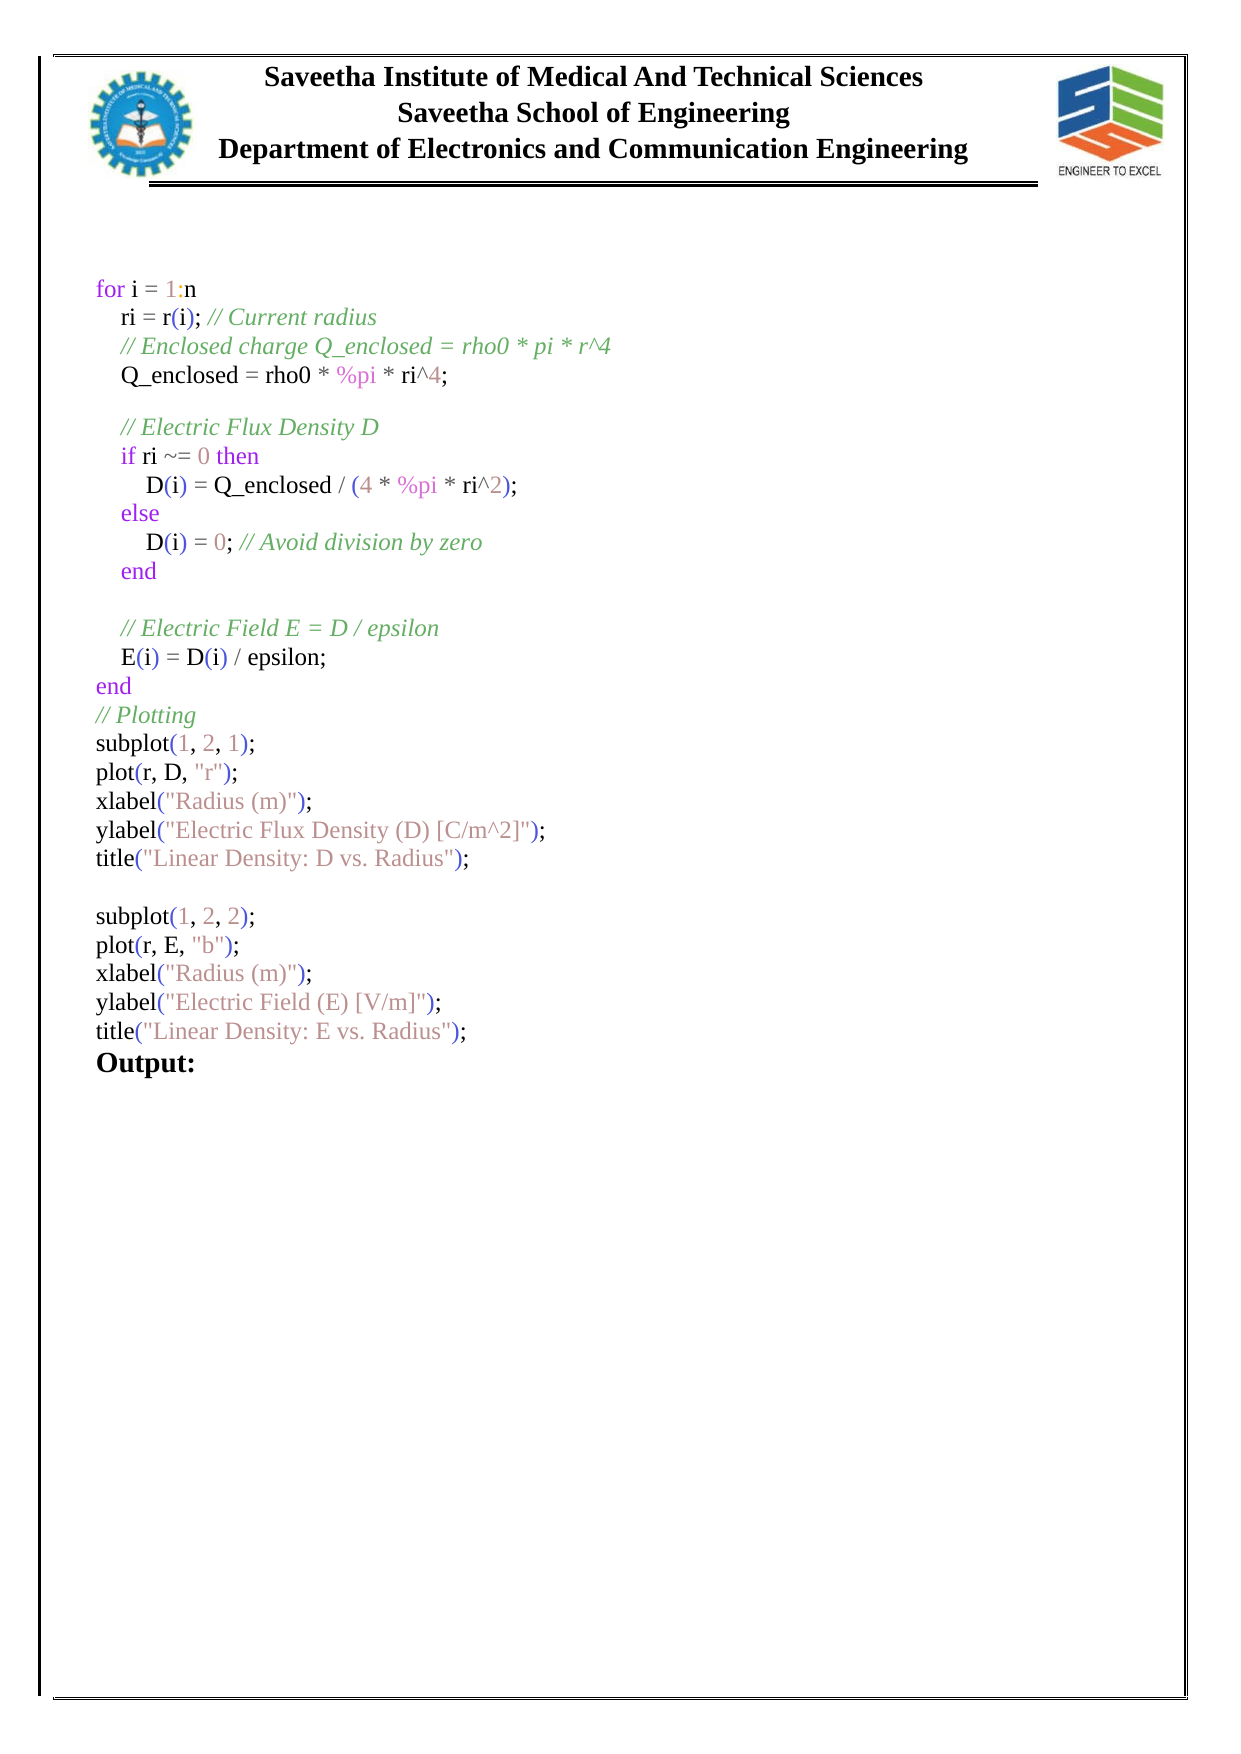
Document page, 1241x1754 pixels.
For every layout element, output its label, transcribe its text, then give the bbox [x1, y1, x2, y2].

text D(i) = Q_enclosed / (4 * %pi * ri^2); [96, 470, 1158, 498]
text subplot(1, 2, 1); [96, 728, 1158, 757]
text for i = 1:n [96, 274, 1158, 302]
text ylabel("Electric Field (E) [V/m]"); [96, 987, 1158, 1016]
text // Plotting [96, 700, 1158, 728]
text // Enclosed charge Q_enclosed = rho0 * pi * r^4 [96, 331, 1158, 360]
text end [96, 556, 1158, 585]
text subplot(1, 2, 2); [96, 901, 1158, 930]
picture [1056, 64, 1164, 179]
text E(i) = D(i) / epsilon; [96, 642, 1158, 671]
text ri = r(i); // Current radius [96, 302, 1158, 331]
text plot(r, D, "r"); [96, 757, 1158, 786]
text xlabel("Radius (m)"); [96, 786, 1158, 815]
text // Electric Flux Density D [96, 412, 1158, 441]
text end [96, 671, 1158, 700]
text title("Linear Density: D vs. Radius"); [96, 843, 1158, 872]
text plot(r, E, "b"); [96, 930, 1158, 958]
text Output: [96, 1045, 1158, 1078]
text if ri ~= 0 then [96, 441, 1158, 470]
text Q_enclosed = rho0 * %pi * ri^4; [96, 360, 1158, 389]
text ylabel("Electric Flux Density (D) [C/m^2]"); [96, 815, 1158, 843]
text // Electric Field E = D / epsilon [96, 613, 1158, 642]
text xlabel("Radius (m)"); [96, 958, 1158, 987]
text else [96, 498, 1158, 527]
text title("Linear Density: E vs. Radius"); [96, 1016, 1158, 1045]
text D(i) = 0; // Avoid division by zero [96, 527, 1158, 556]
picture [88, 70, 197, 179]
